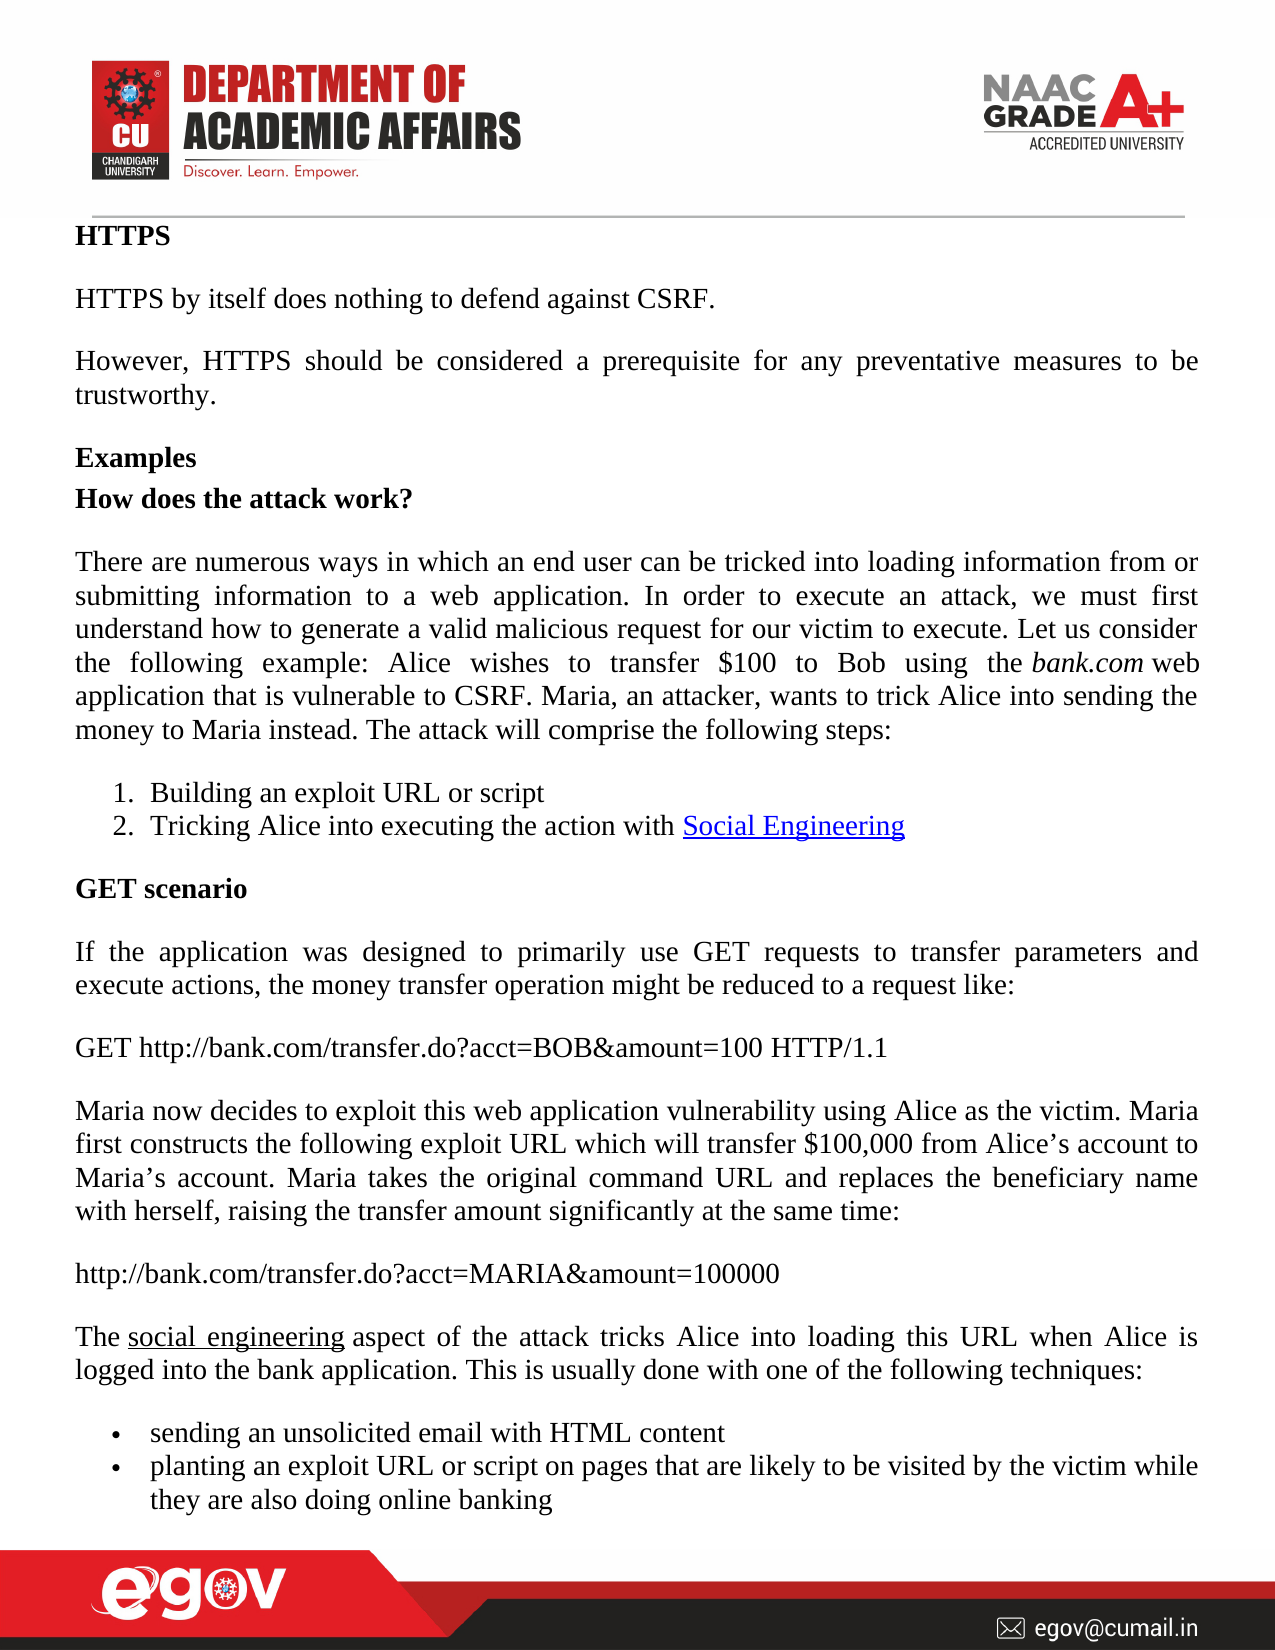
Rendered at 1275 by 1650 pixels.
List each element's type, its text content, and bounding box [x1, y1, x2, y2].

list sending an unsolicited email with HTML content [112, 1415, 1200, 1448]
text Maria now decides to exploit this web application vulnerability using Alice as the victim. Maria first constructs the following exploit URL which will transfer $100,000 from Alice’s account to Maria’s account. Maria takes the original command URL and replaces the beneficiary name with herself, raising the transfer amount significantly at the same time: [75, 1093, 1200, 1227]
list Tricking Alice into executing the action with Social Engineering [112, 808, 1200, 842]
picture [0, 1549, 1275, 1650]
text If the application was designed to primarily use GET requests to transfer parameters and execute actions, the money transfer operation might be reduced to a request like: [75, 934, 1200, 1001]
text GET http://bank.com/transfer.do?acct=BOB&amount=100 HTTP/1.1 [75, 1030, 1200, 1063]
text GET scenario [75, 871, 1200, 904]
list Building an exploit URL or script [112, 775, 1200, 808]
text How does the attack work? [75, 482, 1200, 515]
text http://bank.com/transfer.do?acct=MARIA&amount=100000 [75, 1256, 1200, 1289]
text There are numerous ways in which an end user can be tricked into loading information from or submitting information to a web application. In order to execute an attack, we must first understand how to generate a valid malicious request for our victim to execute. Let us consider the following example: Alice wishes to transfer $100 to Bob using the bank.com web application that is vulnerable to CSRF. Maria, an attacker, wants to trick Alice into sending the money to Maria instead. The attack will comprise the following steps: [75, 544, 1200, 746]
text HTTPS [75, 75, 1200, 252]
picture [0, 0, 1275, 218]
text However, HTTPS should be considered a prerequisite for any preventative measures to be trustworthy. [75, 343, 1200, 411]
text The social engineering aspect of the attack tricks Alice into loading this URL when Alice is logged into the bank application. This is usually done with one of the following techniques: [75, 1319, 1200, 1386]
list planting an exploit URL or script on pages that are likely to be visited by the victim while they are also doing online banking [112, 1448, 1200, 1516]
text Examples [75, 440, 1200, 473]
text HTTPS by itself does nothing to defend against CSRF. [75, 281, 1200, 314]
